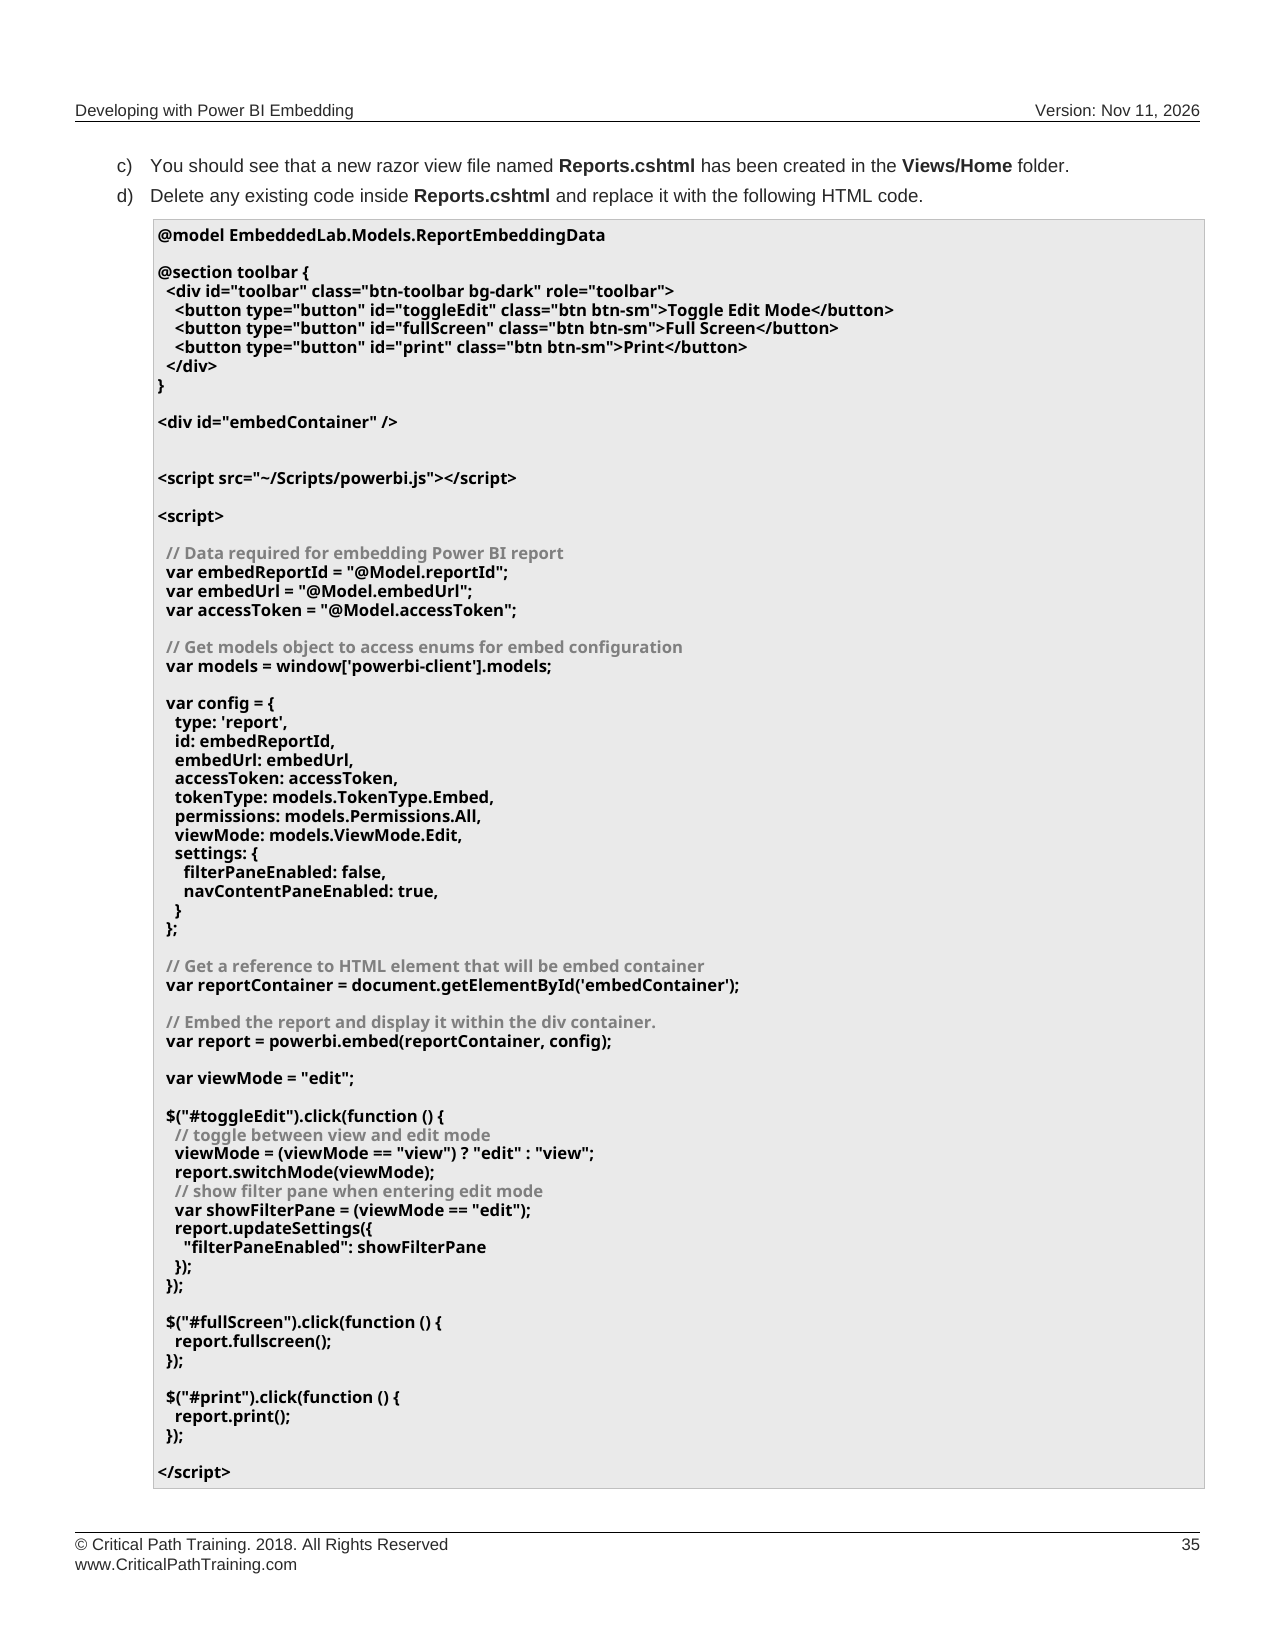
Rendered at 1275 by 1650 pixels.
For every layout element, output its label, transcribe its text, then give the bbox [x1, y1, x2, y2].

text var embedUrl = "@Model.embedUrl"; [154, 575, 1204, 594]
text // toggle between view and edit mode [154, 1119, 1204, 1138]
text } [154, 369, 1204, 388]
text var accessToken = "@Model.accessToken"; [154, 594, 1204, 613]
list You should see that a new razor view file named Reports.cshtml has been created in the Views/Home folder. [117, 155, 1200, 177]
text embedUrl: embedUrl, [154, 744, 1204, 763]
text }; [154, 913, 1204, 932]
text viewMode = (viewMode == "view") ? "edit" : "view"; [154, 1138, 1204, 1157]
text // Get a reference to HTML element that will be embed container [154, 950, 1204, 969]
text <button type="button" id="toggleEdit" class="btn btn-sm">Toggle Edit Mode</button> [154, 294, 1204, 313]
text var config = { [154, 688, 1204, 707]
text <script> [154, 500, 1204, 519]
text permissions: models.Permissions.All, [154, 800, 1204, 819]
text @model EmbeddedLab.Models.ReportEmbeddingData [154, 220, 1204, 238]
text $("#fullScreen").click(function () { [154, 1307, 1204, 1325]
text // show filter pane when entering edit mode [154, 1175, 1204, 1194]
text Delete any existing code inside Reports.cshtml and replace it with the following HTML code. [117, 185, 1200, 207]
text viewMode: models.ViewMode.Edit, [154, 819, 1204, 838]
text } [154, 894, 1204, 913]
text var models = window['powerbi-client'].models; [154, 650, 1204, 669]
text var embedReportId = "@Model.reportId"; [154, 557, 1204, 575]
text <button type="button" id="fullScreen" class="btn btn-sm">Full Screen</button> [154, 313, 1204, 332]
text settings: { [154, 838, 1204, 857]
text tokenType: models.TokenType.Embed, [154, 782, 1204, 800]
text filterPaneEnabled: false, [154, 857, 1204, 875]
text report.switchMode(viewMode); [154, 1157, 1204, 1175]
text }); [154, 1269, 1204, 1288]
text </script> [154, 1457, 1204, 1488]
text @section toolbar { [154, 257, 1204, 275]
text var report = powerbi.embed(reportContainer, config); [154, 1025, 1204, 1044]
text type: 'report', [154, 707, 1204, 725]
text report.fullscreen(); [154, 1325, 1204, 1344]
text var reportContainer = document.getElementById('embedContainer'); [154, 969, 1204, 988]
text accessToken: accessToken, [154, 763, 1204, 782]
text // Data required for embedding Power BI report [154, 538, 1204, 557]
text var viewMode = "edit"; [154, 1063, 1204, 1082]
text id: embedReportId, [154, 725, 1204, 744]
text report.print(); [154, 1400, 1204, 1419]
text <div id="embedContainer" /> [154, 407, 1204, 425]
text <div id="toolbar" class="btn-toolbar bg-dark" role="toolbar"> [154, 275, 1204, 294]
text navContentPaneEnabled: true, [154, 875, 1204, 894]
text "filterPaneEnabled": showFilterPane [154, 1232, 1204, 1250]
text report.updateSettings({ [154, 1213, 1204, 1232]
text }); [154, 1250, 1204, 1269]
text }); [154, 1344, 1204, 1363]
text </div> [154, 350, 1204, 369]
text <button type="button" id="print" class="btn btn-sm">Print</button> [154, 332, 1204, 350]
text var showFilterPane = (viewMode == "edit"); [154, 1194, 1204, 1213]
text // Embed the report and display it within the div container. [154, 1007, 1204, 1025]
text // Get models object to access enums for embed configuration [154, 632, 1204, 650]
text $("#print").click(function () { [154, 1382, 1204, 1400]
text $("#toggleEdit").click(function () { [154, 1100, 1204, 1119]
text <script src="~/Scripts/powerbi.js"></script> [154, 463, 1204, 482]
text }); [154, 1419, 1204, 1438]
